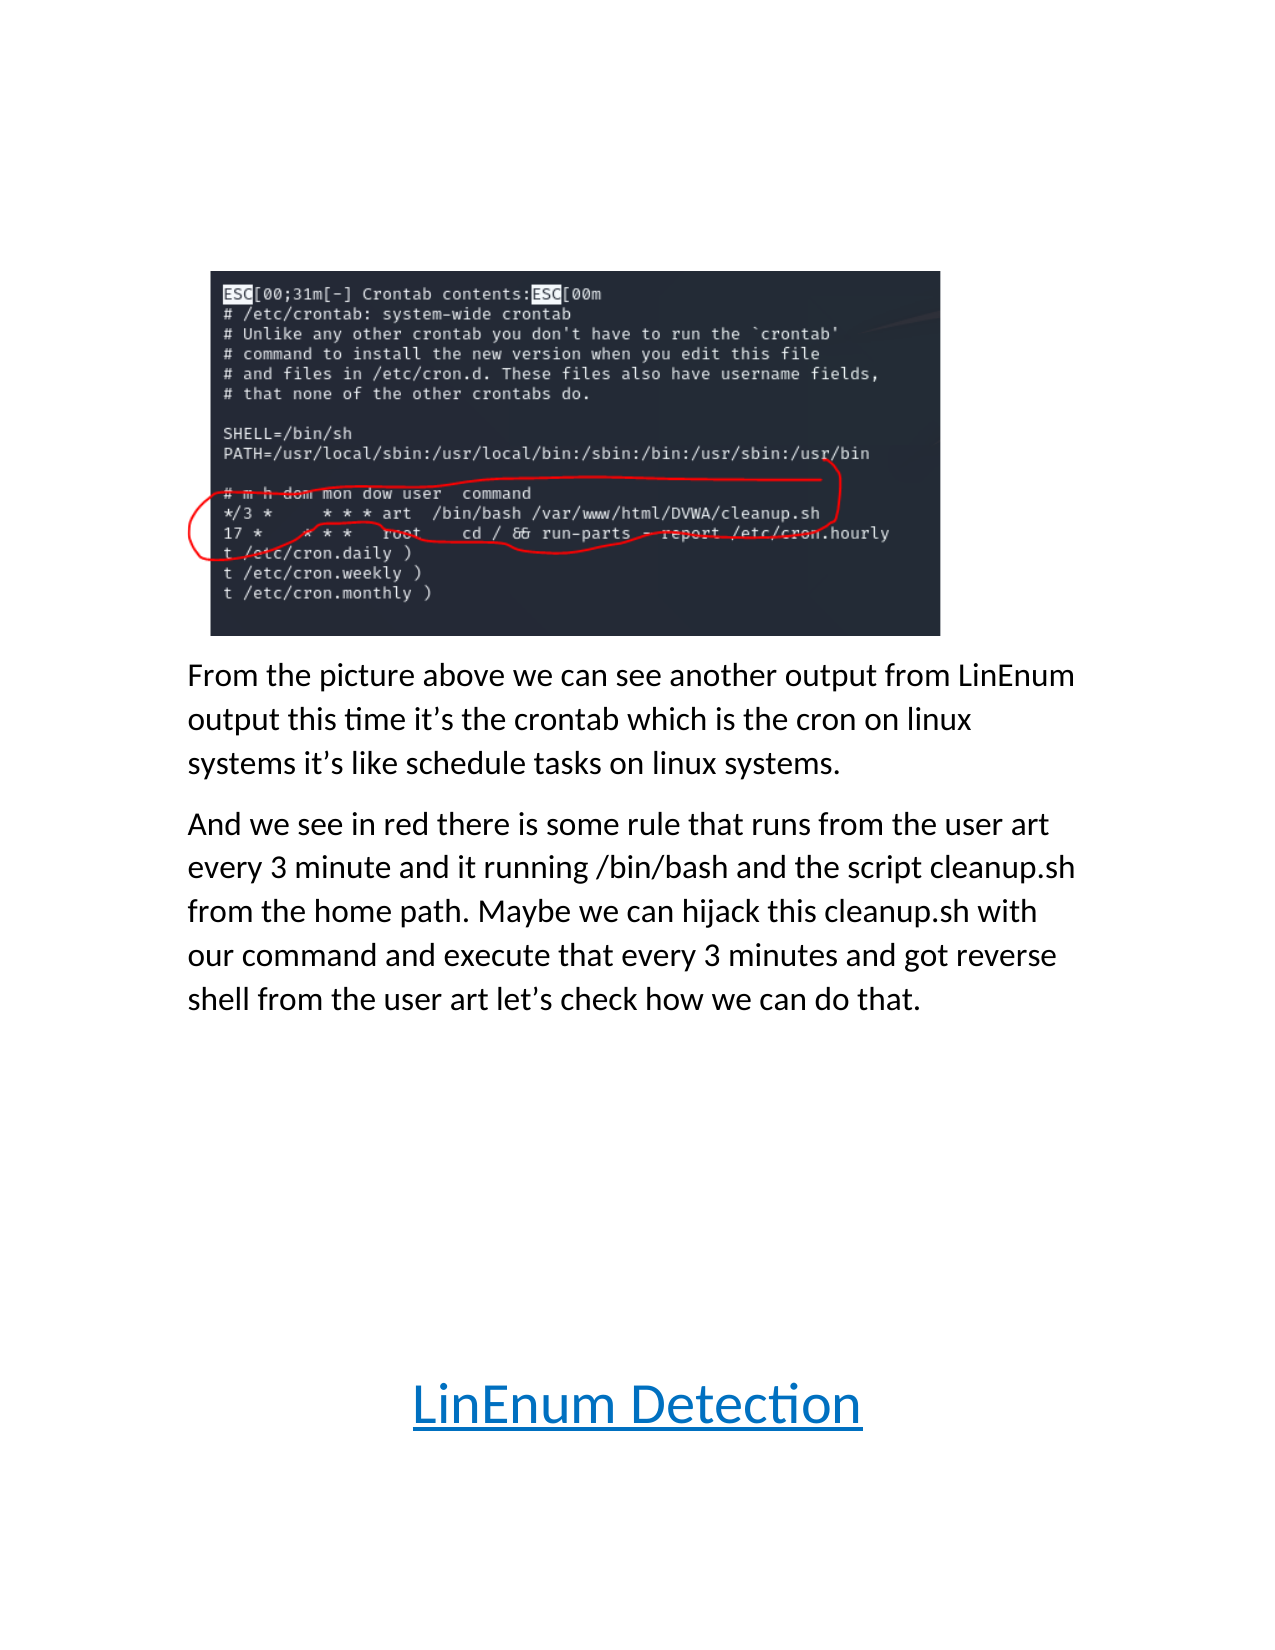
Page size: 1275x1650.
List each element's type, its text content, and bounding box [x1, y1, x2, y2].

picture [187, 271, 941, 636]
text LinEnum Detection [187, 1367, 1087, 1438]
text And we see in red there is some rule that runs from the user art every 3 minute and it running /bin/bash and the script cleanup.sh from the home path. Maybe we can hijack this cleanup.sh with our command and execute that every 3 minutes and got reverse shell from the user art let’s check how we can do that. [187, 803, 1087, 1019]
text From the picture above we can see another output from LinEnum output this time it’s the crontab which is the cron on linux systems it’s like schedule tasks on linux systems. [187, 654, 1087, 783]
